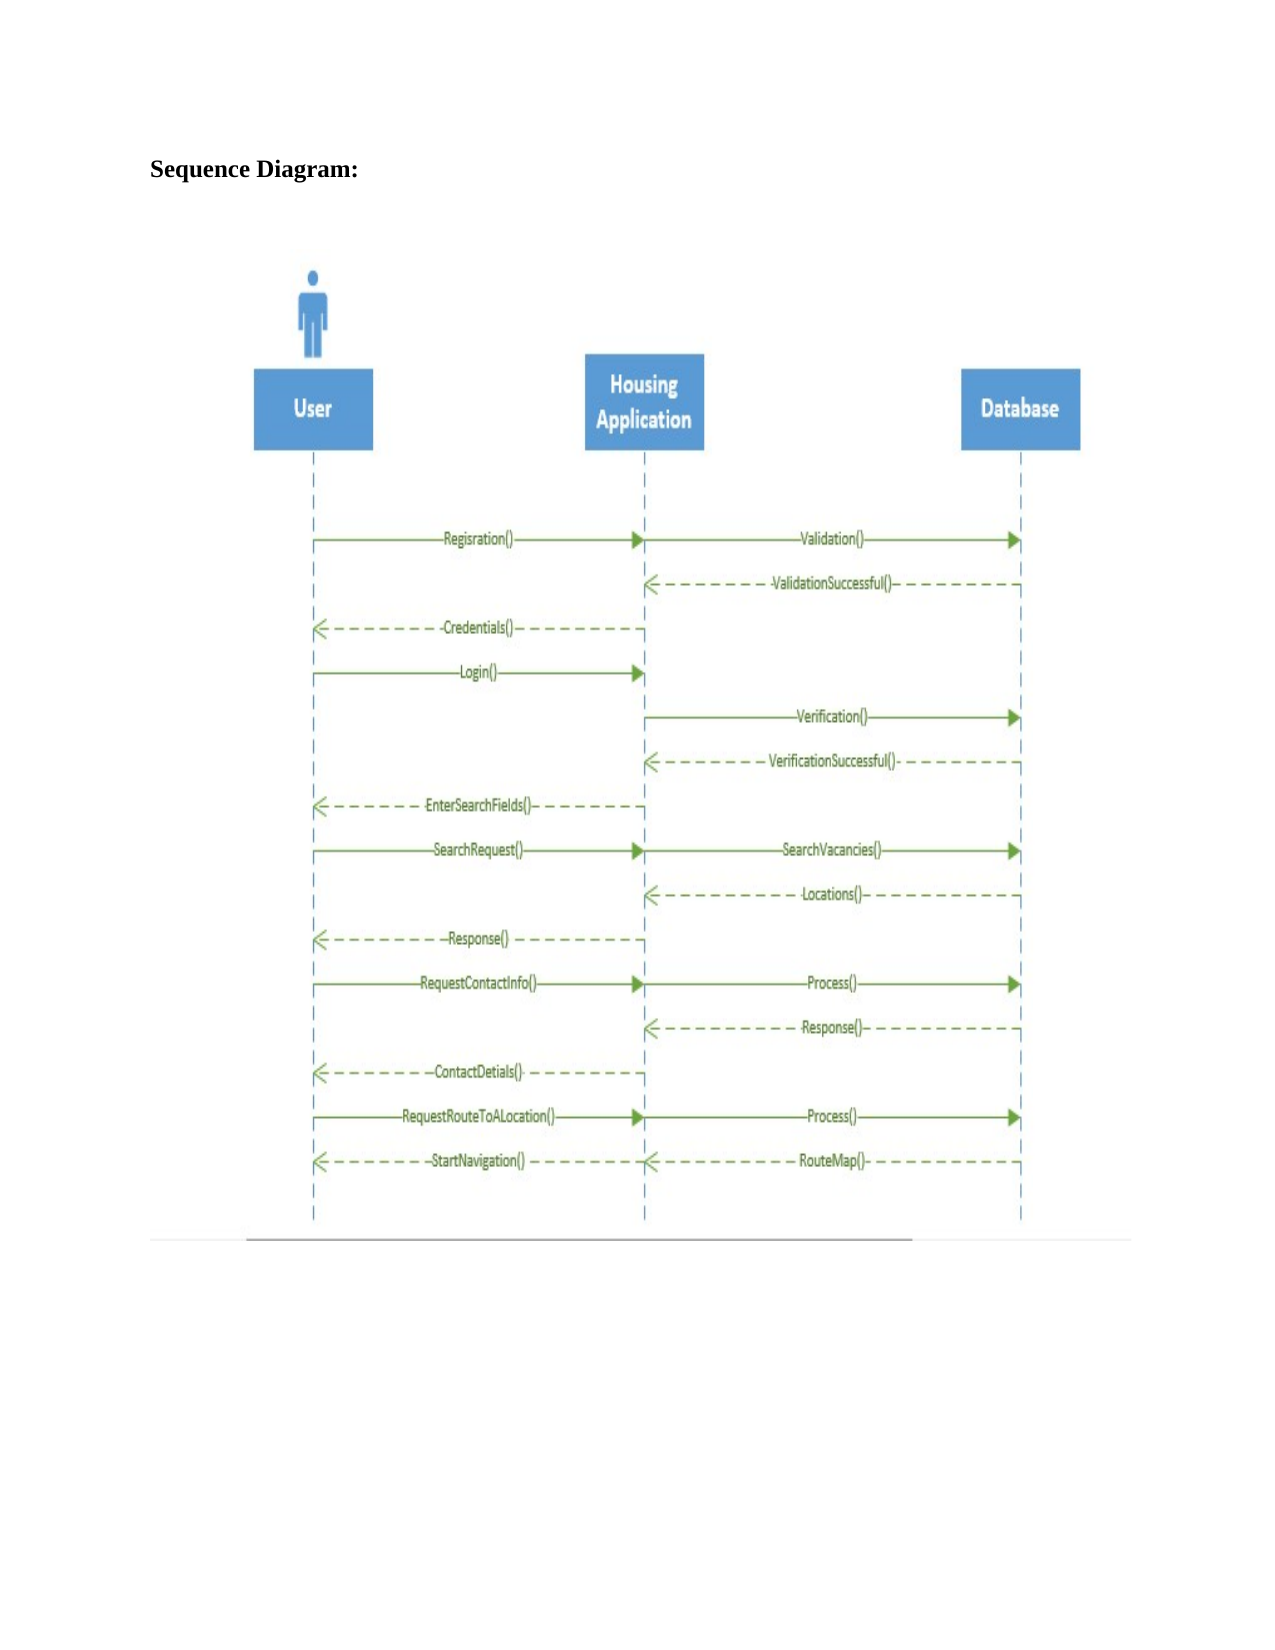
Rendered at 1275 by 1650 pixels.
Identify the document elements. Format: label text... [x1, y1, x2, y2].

picture [150, 249, 1132, 1241]
text Sequence Diagram: [150, 154, 1183, 183]
